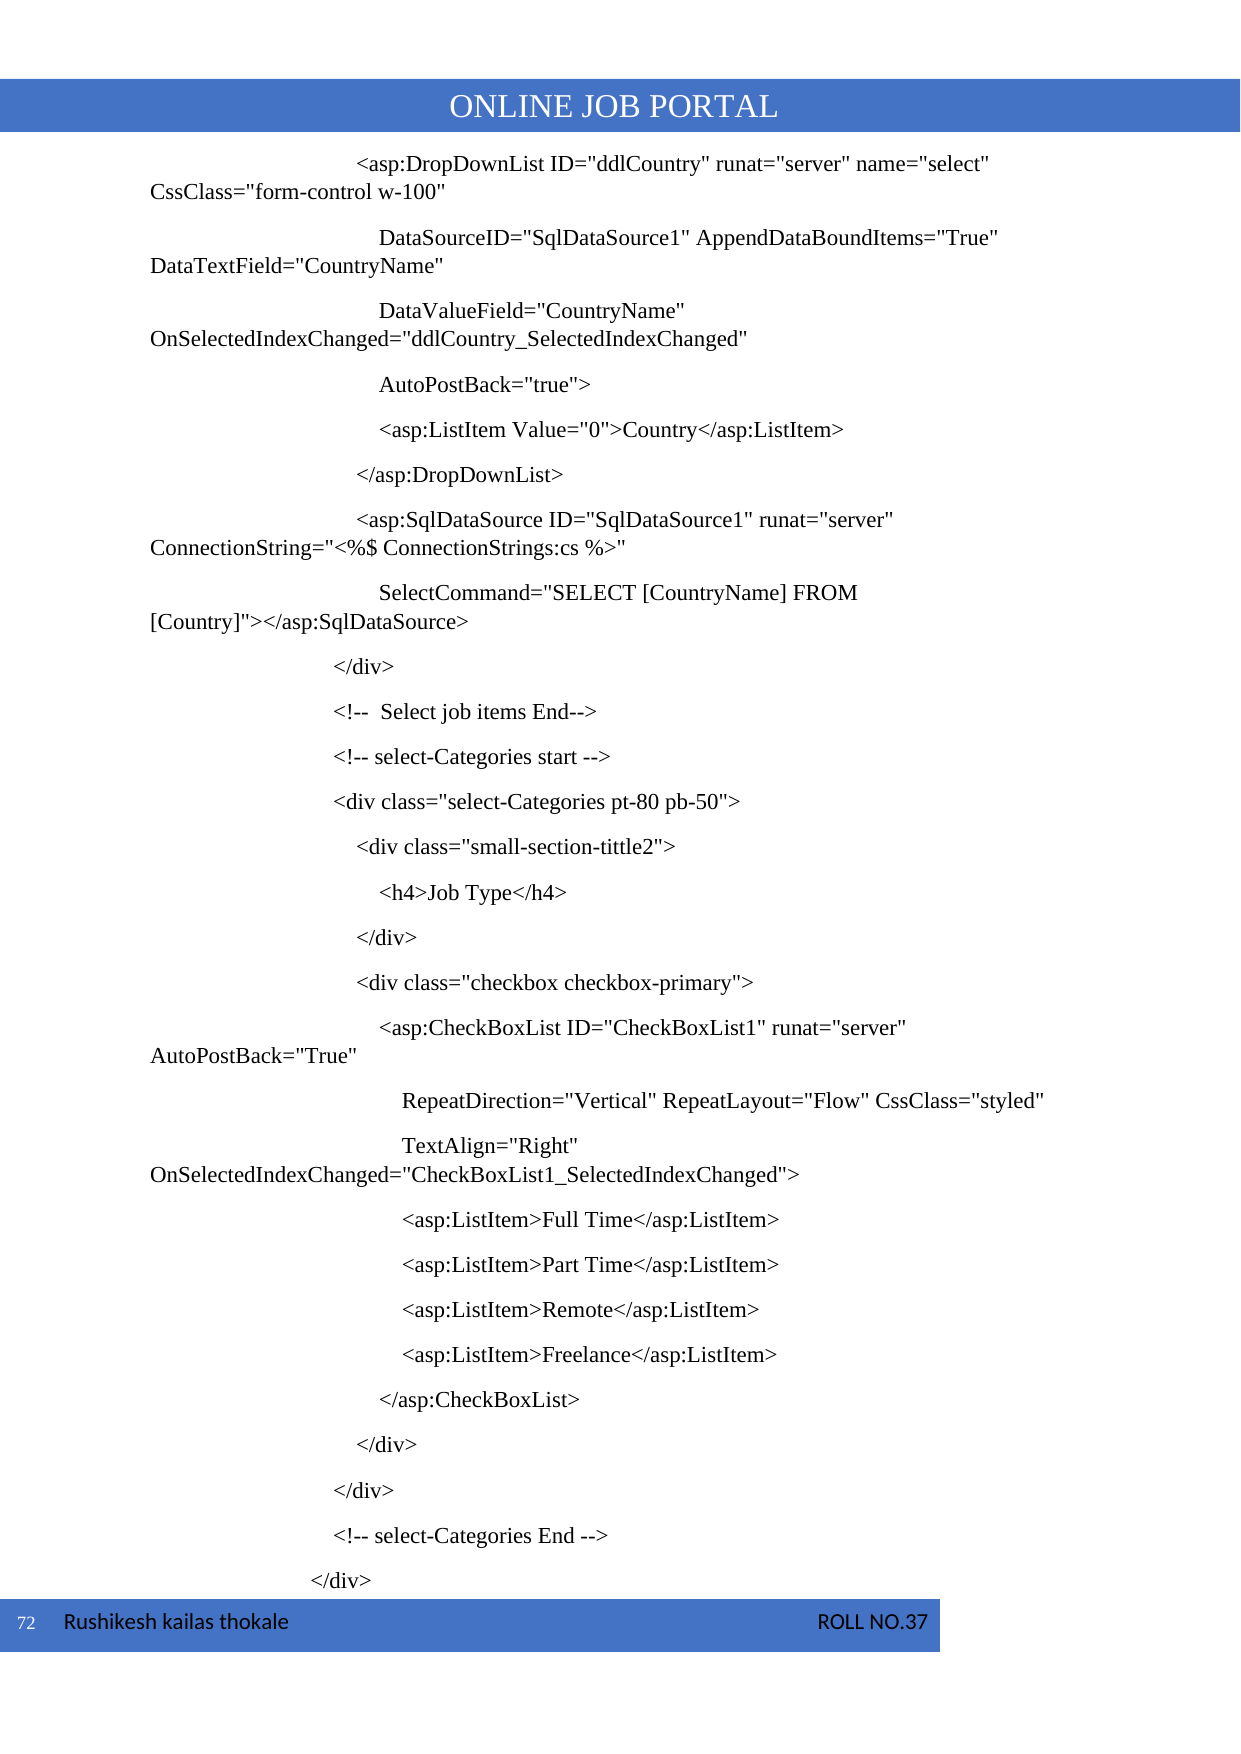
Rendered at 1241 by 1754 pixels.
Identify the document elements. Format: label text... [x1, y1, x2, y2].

text </div> [150, 1567, 1090, 1593]
text <asp:SqlDataSource ID="SqlDataSource1" runat="server" ConnectionString="<%$ ConnectionStrings:cs %>" [150, 506, 1090, 561]
text </div> [150, 1477, 1090, 1503]
text </div> [150, 653, 1090, 679]
text </div> [150, 924, 1090, 950]
text <asp:CheckBoxList ID="CheckBoxList1" runat="server" AutoPostBack="True" [150, 1014, 1090, 1069]
text <asp:ListItem>Full Time</asp:ListItem> [150, 1206, 1090, 1232]
text AutoPostBack="true"> [150, 371, 1090, 397]
text TextAlign="Right" OnSelectedIndexChanged="CheckBoxList1_SelectedIndexChanged"> [150, 1132, 1090, 1187]
text RepeatDirection="Vertical" RepeatLayout="Flow" CssClass="styled" [150, 1087, 1090, 1114]
text <!-- Select job items End--> [150, 698, 1090, 724]
text <h4>Job Type</h4> [150, 878, 1090, 905]
text <div class="select-Categories pt-80 pb-50"> [150, 788, 1090, 815]
text </div> [150, 1432, 1090, 1458]
text <asp:ListItem Value="0">Country</asp:ListItem> [150, 416, 1090, 442]
text <div class="checkbox checkbox-primary"> [150, 969, 1090, 995]
text <div class="small-section-tittle2"> [150, 833, 1090, 860]
text </asp:CheckBoxList> [150, 1386, 1090, 1413]
text <asp:ListItem>Part Time</asp:ListItem> [150, 1251, 1090, 1277]
text <!-- select-Categories End --> [150, 1522, 1090, 1548]
text DataSourceID="SqlDataSource1" AppendDataBoundItems="True" DataTextField="CountryName" [150, 223, 1090, 278]
text <asp:DropDownList ID="ddlCountry" runat="server" name="select" CssClass="form-control w-100" [150, 150, 1090, 205]
text <!-- select-Categories start --> [150, 743, 1090, 769]
text DataValueField="CountryName" OnSelectedIndexChanged="ddlCountry_SelectedIndexChanged" [150, 297, 1090, 352]
text </asp:DropDownList> [150, 461, 1090, 487]
text <asp:ListItem>Remote</asp:ListItem> [150, 1296, 1090, 1323]
text SelectCommand="SELECT [CountryName] FROM [Country]"></asp:SqlDataSource> [150, 579, 1090, 634]
text <asp:ListItem>Freelance</asp:ListItem> [150, 1341, 1090, 1368]
